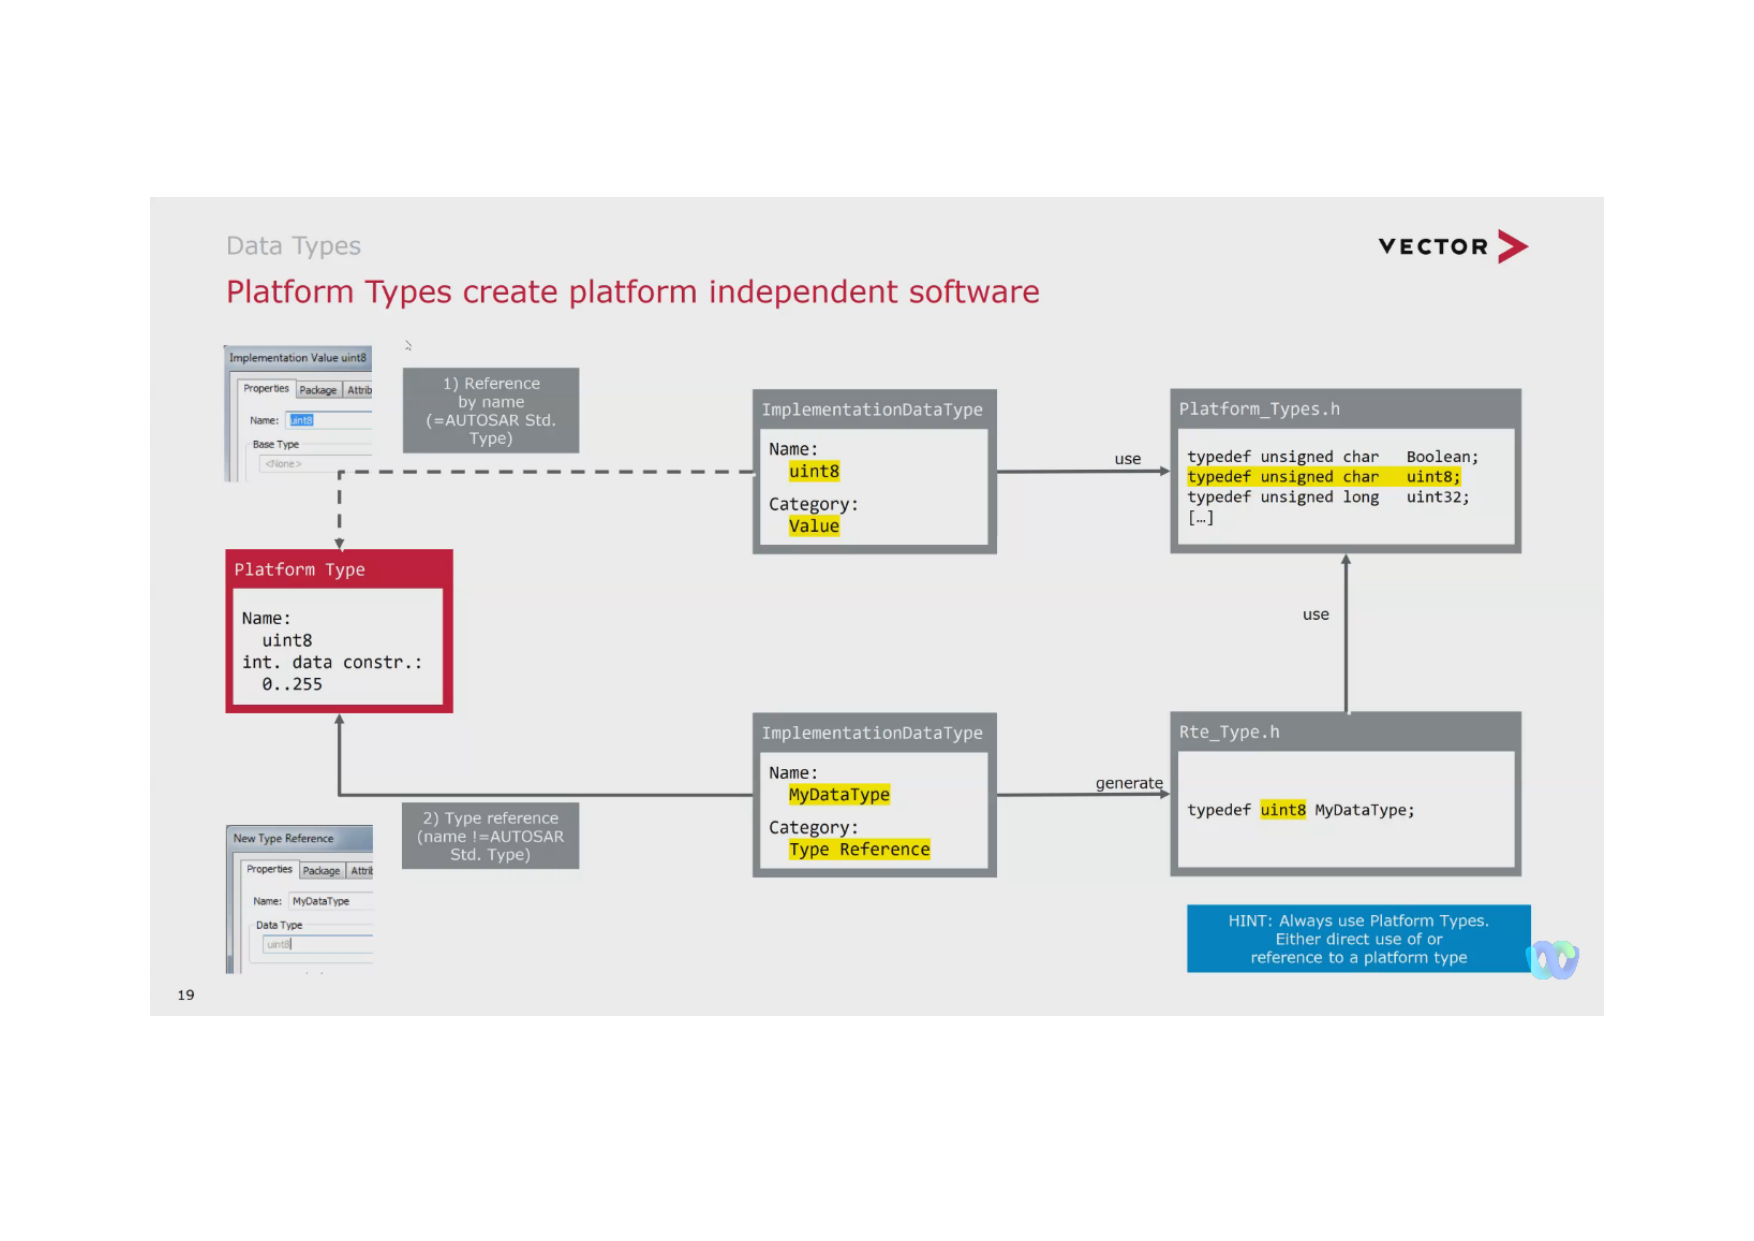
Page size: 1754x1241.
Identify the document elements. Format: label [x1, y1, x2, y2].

picture [150, 197, 1604, 1016]
